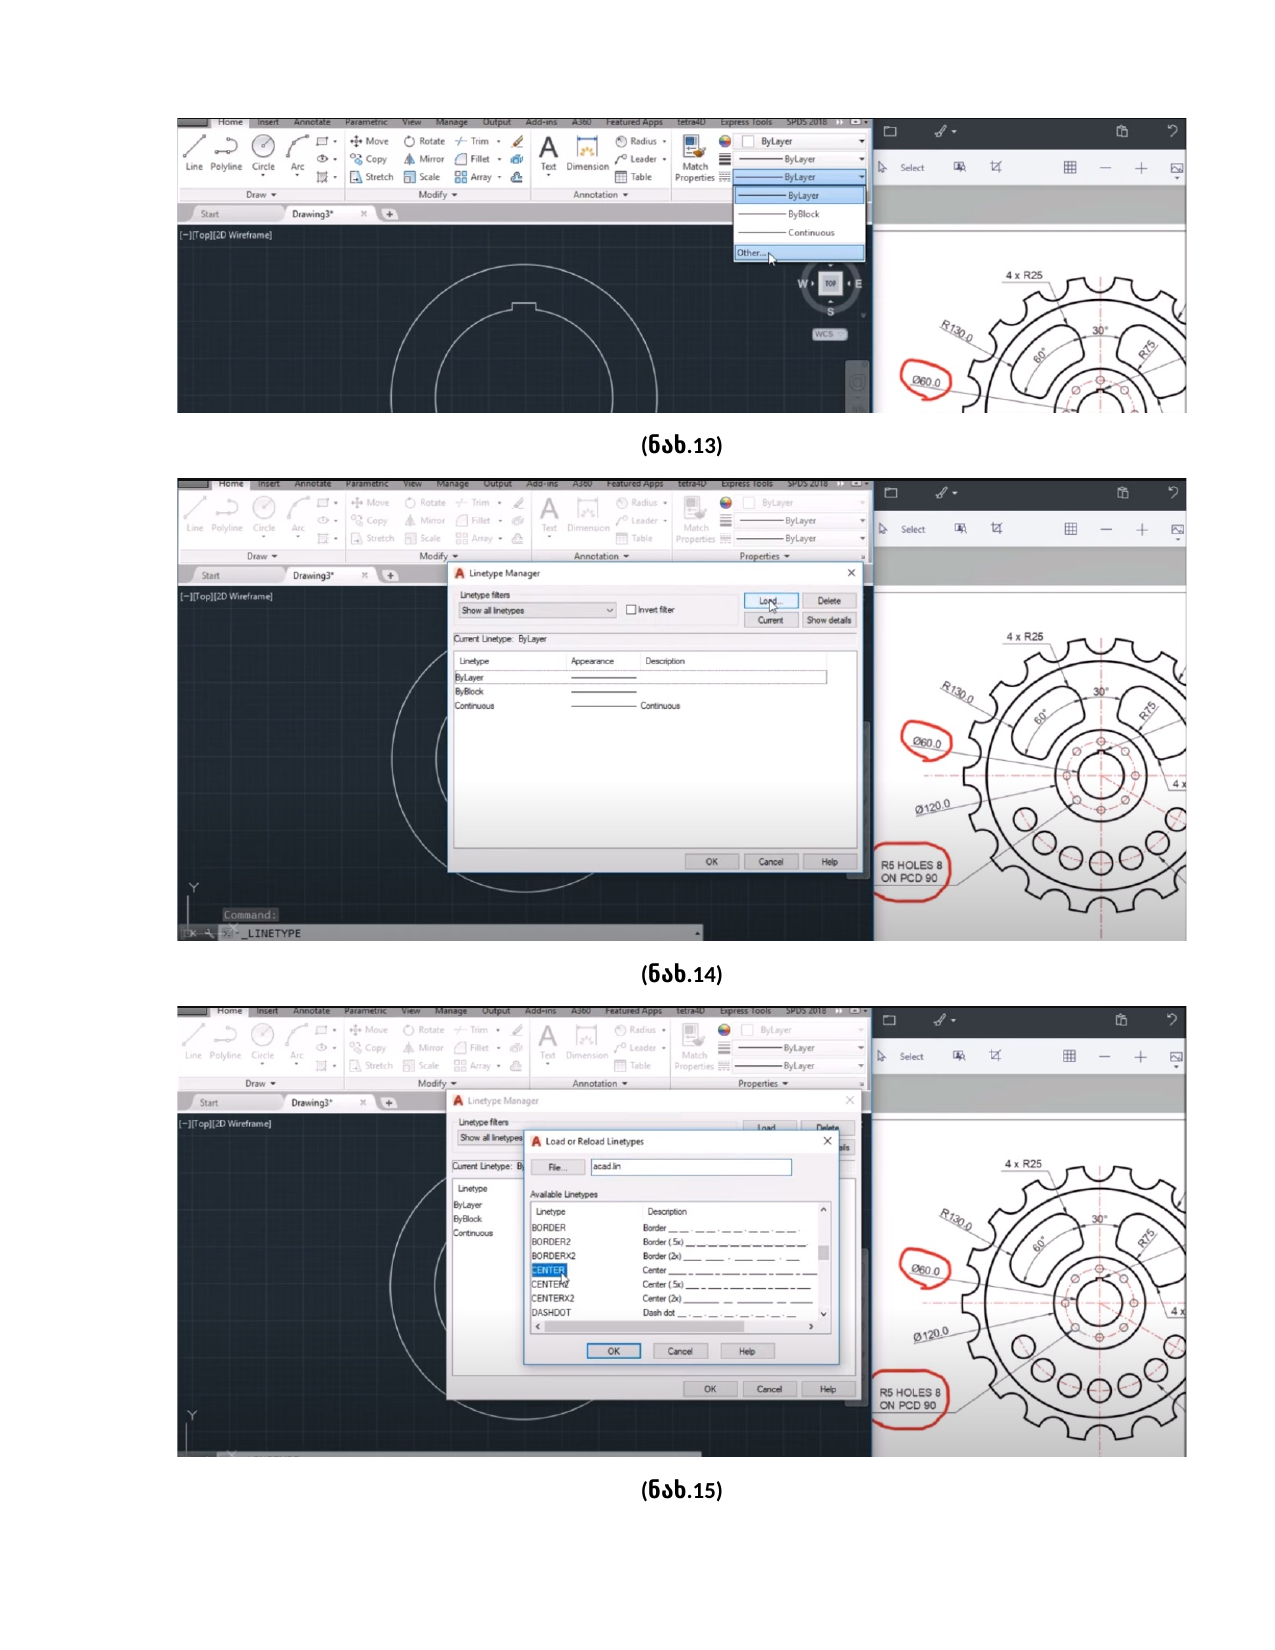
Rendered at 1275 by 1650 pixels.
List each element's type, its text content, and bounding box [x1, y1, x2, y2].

picture [177, 1006, 1187, 1457]
text (ნახ.14) [177, 960, 1186, 988]
text (ნახ.13) [177, 431, 1186, 459]
picture [177, 118, 1187, 413]
text (ნახ.15) [177, 1476, 1186, 1504]
picture [177, 478, 1187, 941]
